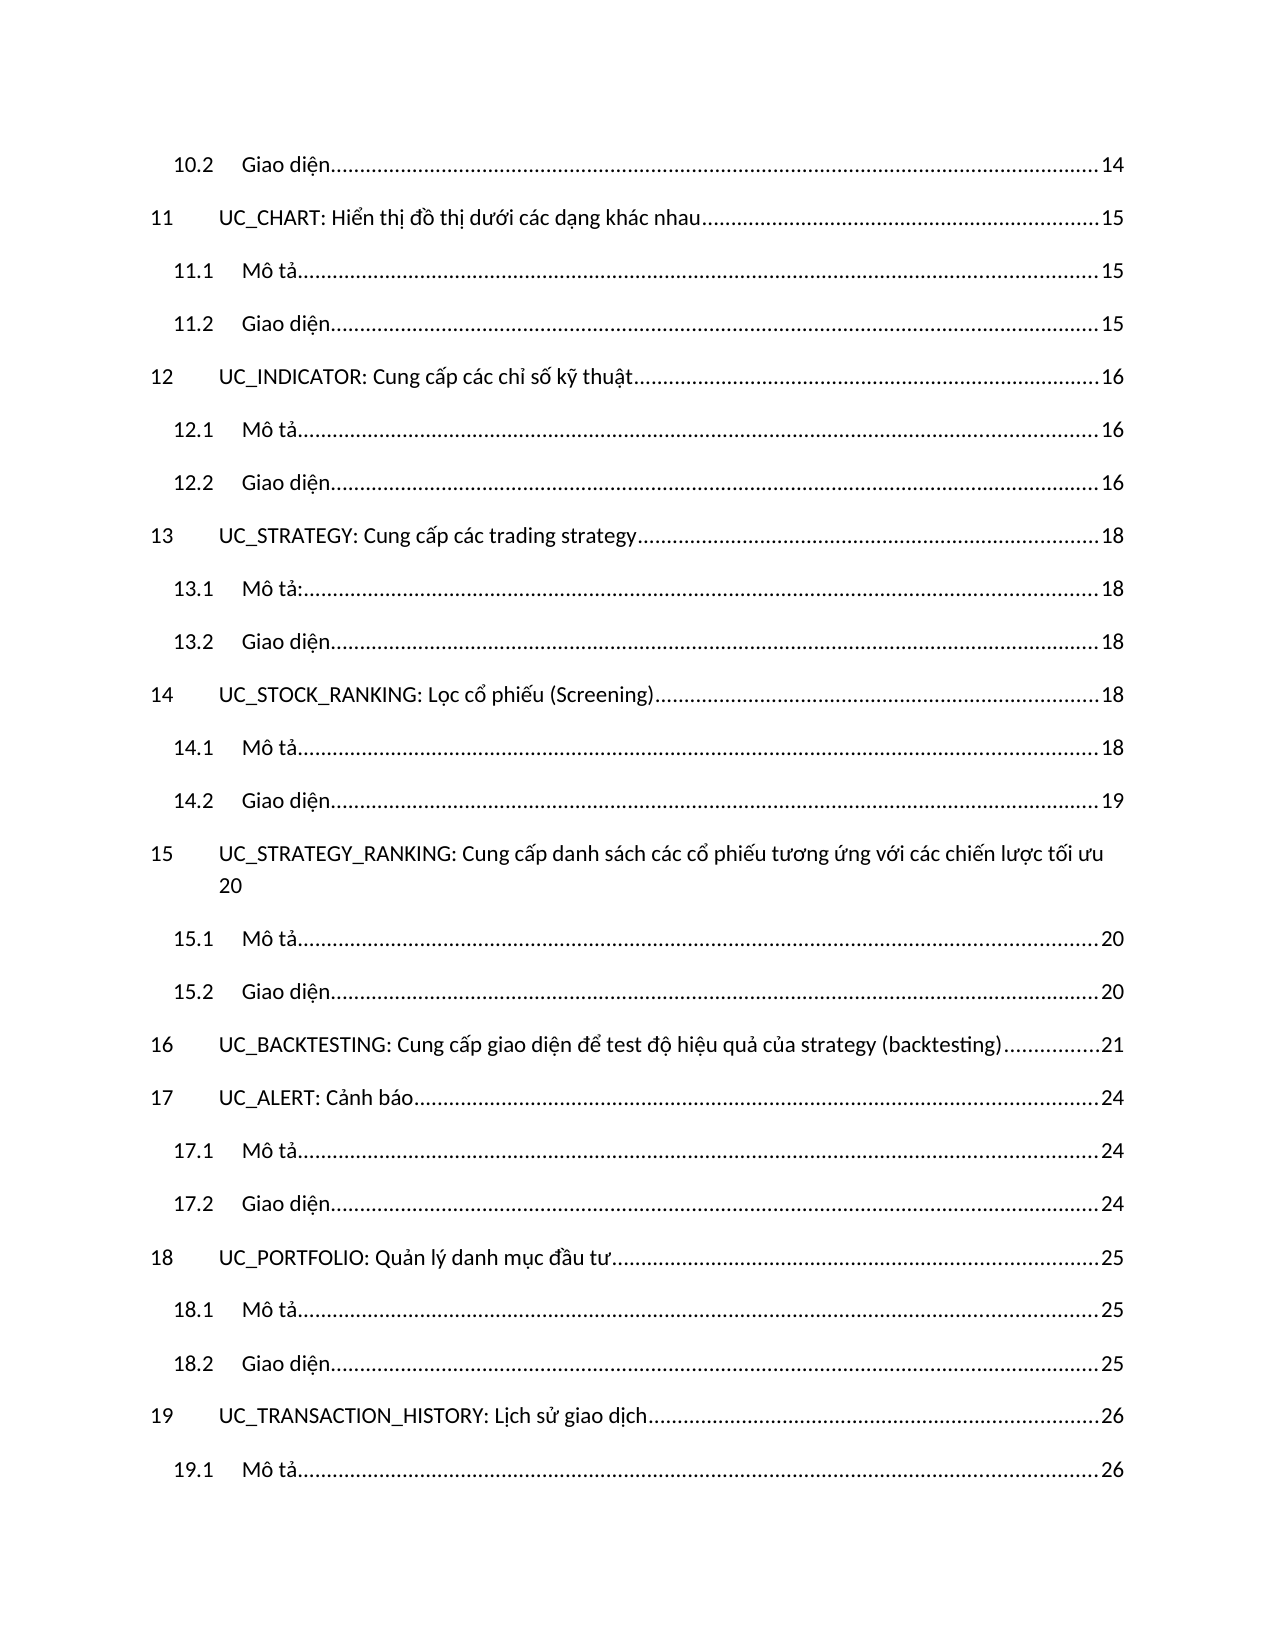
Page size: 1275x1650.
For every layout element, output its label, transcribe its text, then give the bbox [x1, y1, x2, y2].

text 12.1 Mô tả 16 [173, 415, 1125, 443]
text 18.1 Mô tả 25 [173, 1296, 1125, 1324]
text 17 UC_ALERT: Cảnh báo 24 [150, 1083, 1125, 1112]
text 11.1 Mô tả 15 [173, 256, 1125, 284]
text 13.2 Giao diện 18 [173, 627, 1125, 655]
text 16 UC_BACKTESTING: Cung cấp giao diện để test độ hiệu quả của strategy (backtesting) 21 [150, 1031, 1125, 1058]
text 15.1 Mô tả 20 [173, 924, 1125, 952]
text 17.1 Mô tả 24 [173, 1137, 1125, 1164]
text 11.2 Giao diện 15 [173, 309, 1125, 337]
text 13 UC_STRATEGY: Cung cấp các trading strategy 18 [150, 521, 1125, 549]
text 15 UC_STRATEGY_RANKING: Cung cấp danh sách các cổ phiếu tương ứng với các chiến lược tối ưu 20 [150, 839, 1125, 899]
text 17.2 Giao diện 24 [173, 1189, 1125, 1218]
text 18.2 Giao diện 25 [173, 1349, 1125, 1377]
text 11 UC_CHART: Hiển thị đồ thị dưới các dạng khác nhau 15 [150, 203, 1125, 231]
text 18 UC_PORTFOLIO: Quản lý danh mục đầu tư 25 [150, 1243, 1125, 1271]
text 13.1 Mô tả: 18 [173, 574, 1125, 602]
text 10.2 Giao diện 14 [173, 150, 1125, 178]
text 12 UC_INDICATOR: Cung cấp các chỉ số kỹ thuật 16 [150, 362, 1125, 390]
text 14.2 Giao diện 19 [173, 786, 1125, 814]
text 14 UC_STOCK_RANKING: Lọc cổ phiếu (Screening) 18 [150, 680, 1125, 708]
text 19 UC_TRANSACTION_HISTORY: Lịch sử giao dịch 26 [150, 1402, 1125, 1430]
text 19.1 Mô tả 26 [173, 1455, 1125, 1483]
text 14.1 Mô tả 18 [173, 733, 1125, 761]
text 12.2 Giao diện 16 [173, 468, 1125, 496]
text 15.2 Giao diện 20 [173, 977, 1125, 1006]
